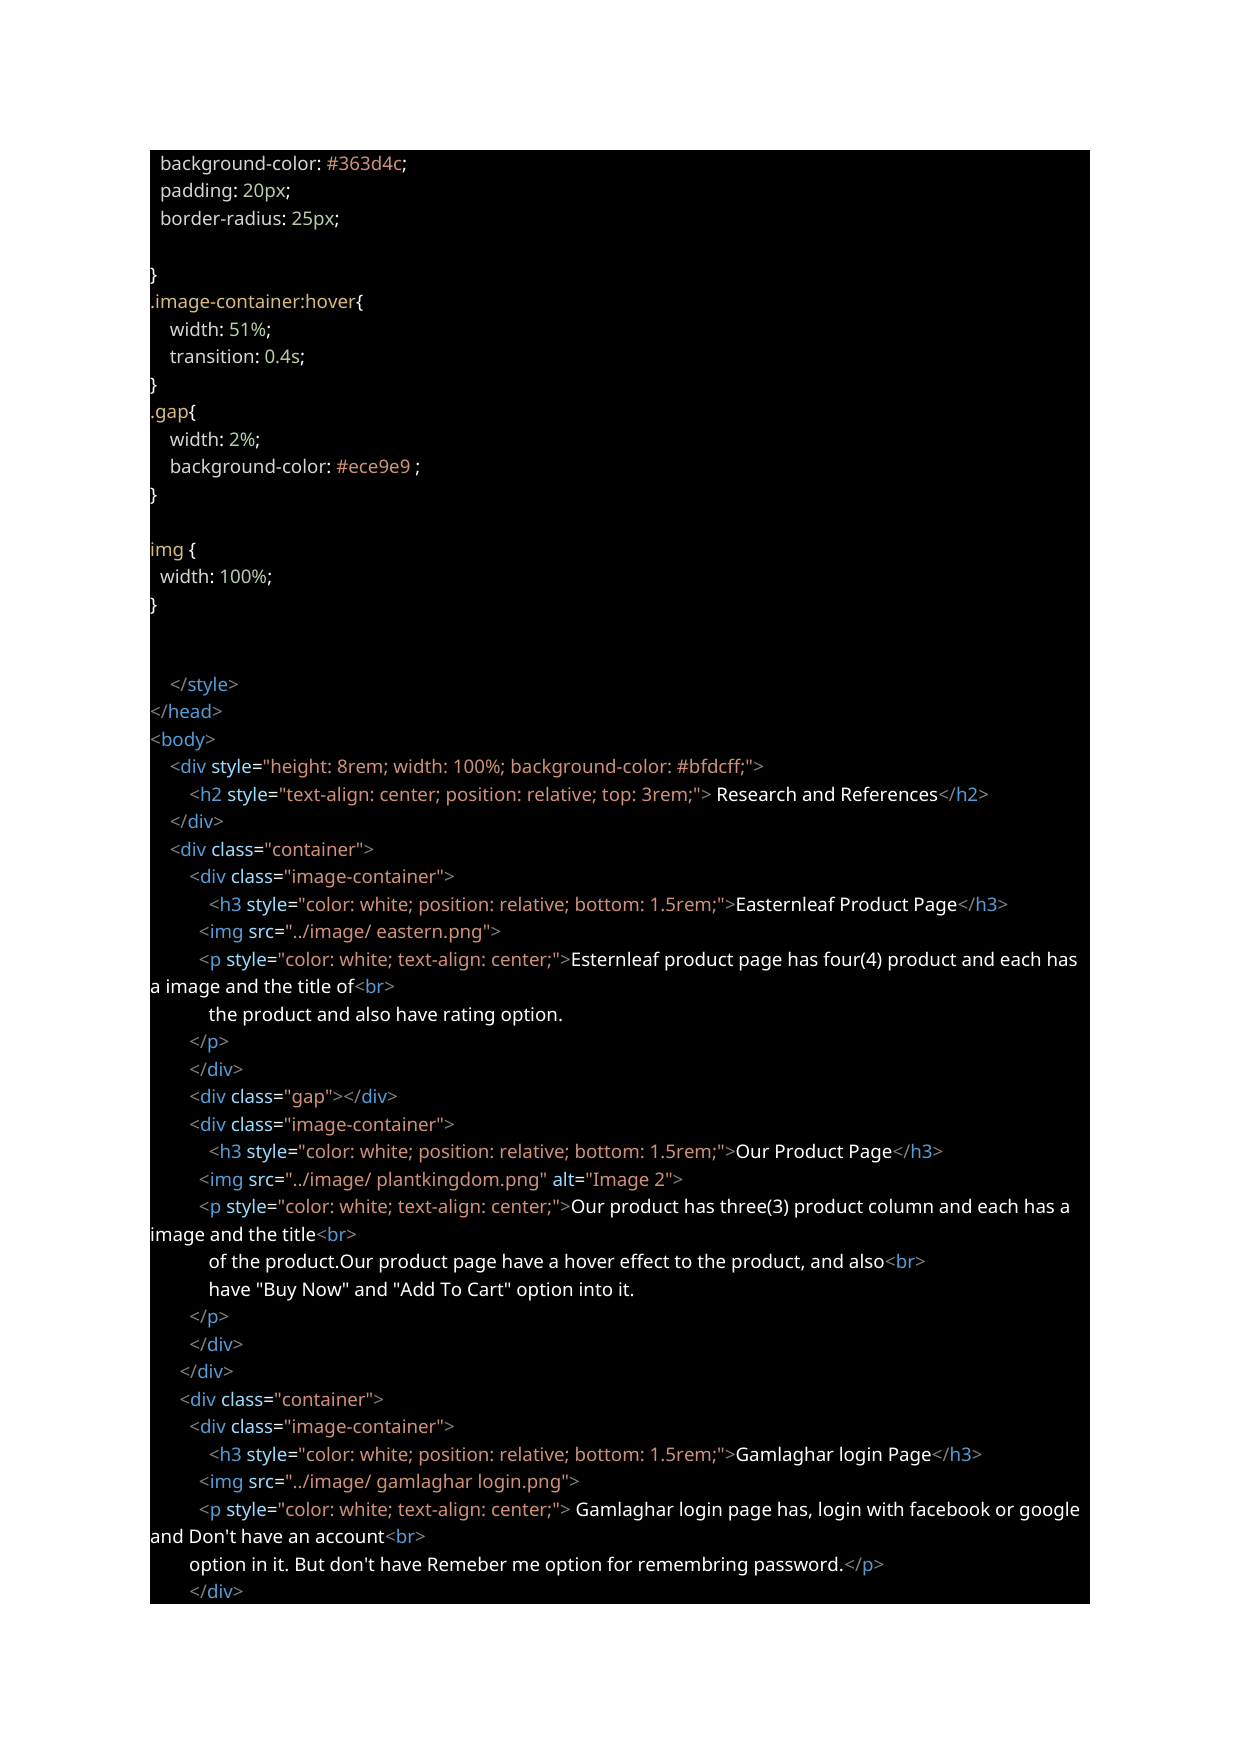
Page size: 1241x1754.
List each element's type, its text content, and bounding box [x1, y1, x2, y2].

text <div class="image-container"> [150, 863, 1090, 889]
text </p> [150, 1303, 1090, 1329]
text </div> [150, 1056, 1090, 1081]
text } [150, 261, 1090, 286]
text background-color: #ece9e9 ; [150, 453, 1090, 479]
text </style> [150, 671, 1090, 696]
text <img src="../image/ eastern.png"> [150, 918, 1090, 944]
text border-radius: 25px; [150, 205, 1090, 231]
text of the product.Our product page have a hover effect to the product, and also<br> [150, 1248, 1090, 1274]
text </div> [150, 1331, 1090, 1356]
text <img src="../image/ plantkingdom.png" alt="Image 2"> [150, 1166, 1090, 1191]
text transition: 0.4s; [150, 343, 1090, 369]
text <p style="color: white; text-align: center;"> Gamlaghar login page has, login with facebook or google and Don't have an account<br> [150, 1496, 1090, 1549]
text <img src="../image/ gamlaghar login.png"> [150, 1468, 1090, 1494]
text </head> [150, 698, 1090, 724]
text </div> [150, 1578, 1090, 1604]
text <p style="color: white; text-align: center;">Esternleaf product page has four(4) product and each has a image and the title of<br> [150, 946, 1090, 999]
text <h3 style="color: white; position: relative; bottom: 1.5rem;">Gamlaghar login Page</h3> [150, 1441, 1090, 1466]
text .gap{ [150, 398, 1090, 424]
text padding: 20px; [150, 177, 1090, 203]
text </p> [150, 1028, 1090, 1054]
text <h3 style="color: white; position: relative; bottom: 1.5rem;">Easternleaf Product Page</h3> [150, 891, 1090, 916]
text .image-container:hover{ [150, 288, 1090, 314]
text <div class="container"> [150, 1386, 1090, 1411]
text </div> [150, 808, 1090, 834]
text <div class="image-container"> [150, 1413, 1090, 1439]
text <div class="gap"></div> [150, 1083, 1090, 1109]
text <body> [150, 726, 1090, 751]
text } [150, 371, 1090, 396]
text <h2 style="text-align: center; position: relative; top: 3rem;"> Research and References</h2> [150, 781, 1090, 806]
text the product and also have rating option. [150, 1001, 1090, 1026]
text have "Buy Now" and "Add To Cart" option into it. [150, 1276, 1090, 1301]
text <div style="height: 8rem; width: 100%; background-color: #bfdcff;"> [150, 753, 1090, 779]
text <div class="image-container"> [150, 1111, 1090, 1136]
text width: 100%; [150, 563, 1090, 589]
text background-color: #363d4c; [150, 150, 1090, 176]
text option in it. But don't have Remeber me option for remembring password.</p> [150, 1551, 1090, 1576]
text width: 51%; [150, 316, 1090, 341]
text } [150, 481, 1090, 506]
text <p style="color: white; text-align: center;">Our product has three(3) product column and each has a image and the title<br> [150, 1193, 1090, 1246]
text <h3 style="color: white; position: relative; bottom: 1.5rem;">Our Product Page</h3> [150, 1138, 1090, 1164]
text } [150, 591, 1090, 616]
text <div class="container"> [150, 836, 1090, 861]
text img { [150, 536, 1090, 561]
text width: 2%; [150, 426, 1090, 451]
text </div> [150, 1358, 1090, 1384]
